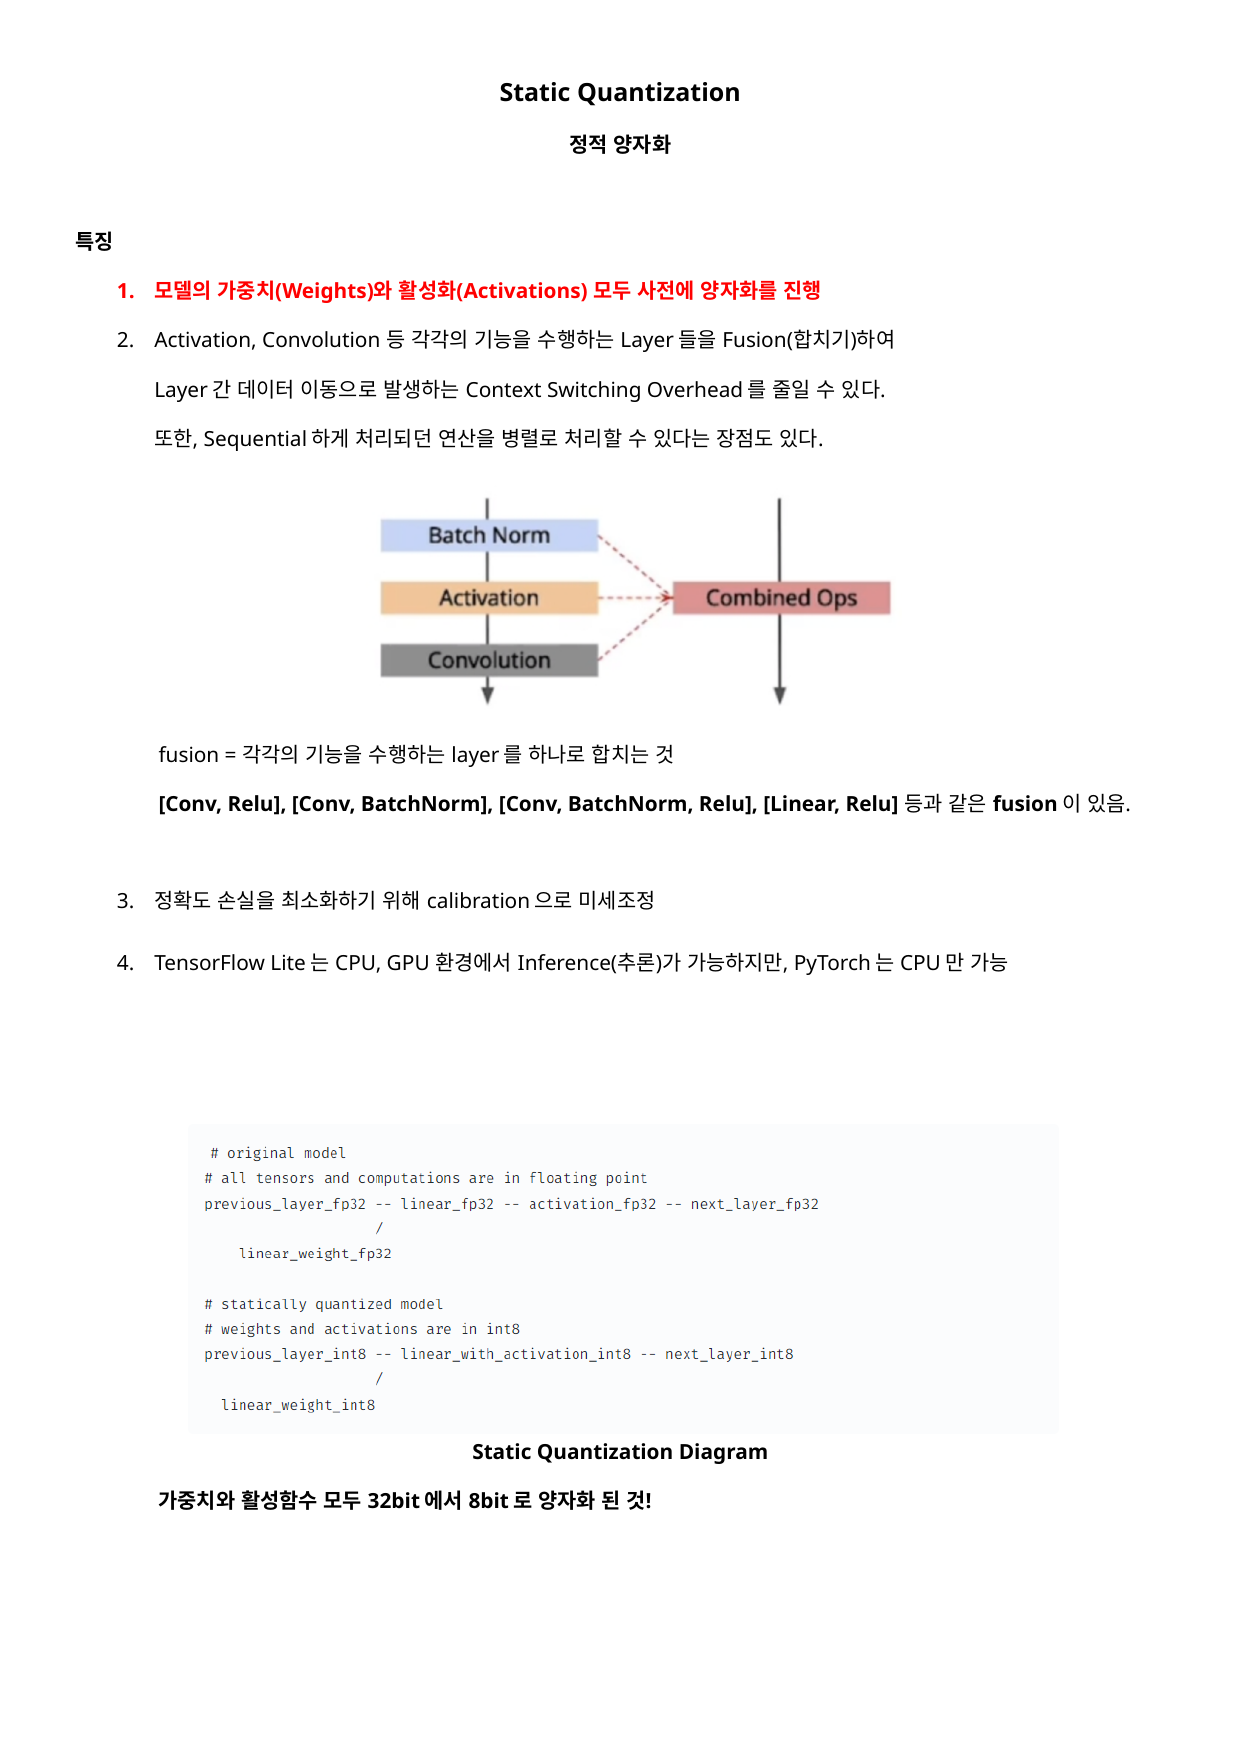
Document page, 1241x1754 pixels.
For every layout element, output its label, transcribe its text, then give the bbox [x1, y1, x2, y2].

list 모델의 가중치(Weights)와 활성화(Activations) 모두 사전에 양자화를 진행 [117, 274, 1165, 304]
list TensorFlow Lite는 CPU, GPU 환경에서 Inference(추론)가 가능하지만, PyTorch는 CPU만 가능 [117, 946, 1165, 976]
text Layer간 데이터 이동으로 발생하는 Context Switching Overhead를 줄일 수 있다. [154, 373, 1165, 403]
text 정적 양자화 [75, 128, 1165, 159]
text 특징 [75, 225, 1165, 255]
picture [177, 1120, 1063, 1435]
text fusion = 각각의 기능을 수행하는 layer를 하나로 합치는 것 [75, 738, 1165, 768]
list Activation, Convolution 등 각각의 기능을 수행하는 Layer들을 Fusion(합치기)하여 [117, 324, 1165, 354]
text 가중치와 활성함수 모두 32bit에서 8bit로 양자화 된 것! [75, 1484, 1165, 1514]
list 정확도 손실을 최소화하기 위해 calibration으로 미세조정 [117, 884, 1165, 914]
picture [334, 471, 907, 719]
text [Conv, Relu], [Conv, BatchNorm], [Conv, BatchNorm, Relu], [Linear, Relu] 등과 같은 fusion이 있음. [75, 787, 1165, 817]
text 또한, Sequential하게 처리되던 연산을 병렬로 처리할 수 있다는 장점도 있다. [154, 422, 1165, 453]
text Static Quantization [75, 75, 1165, 109]
